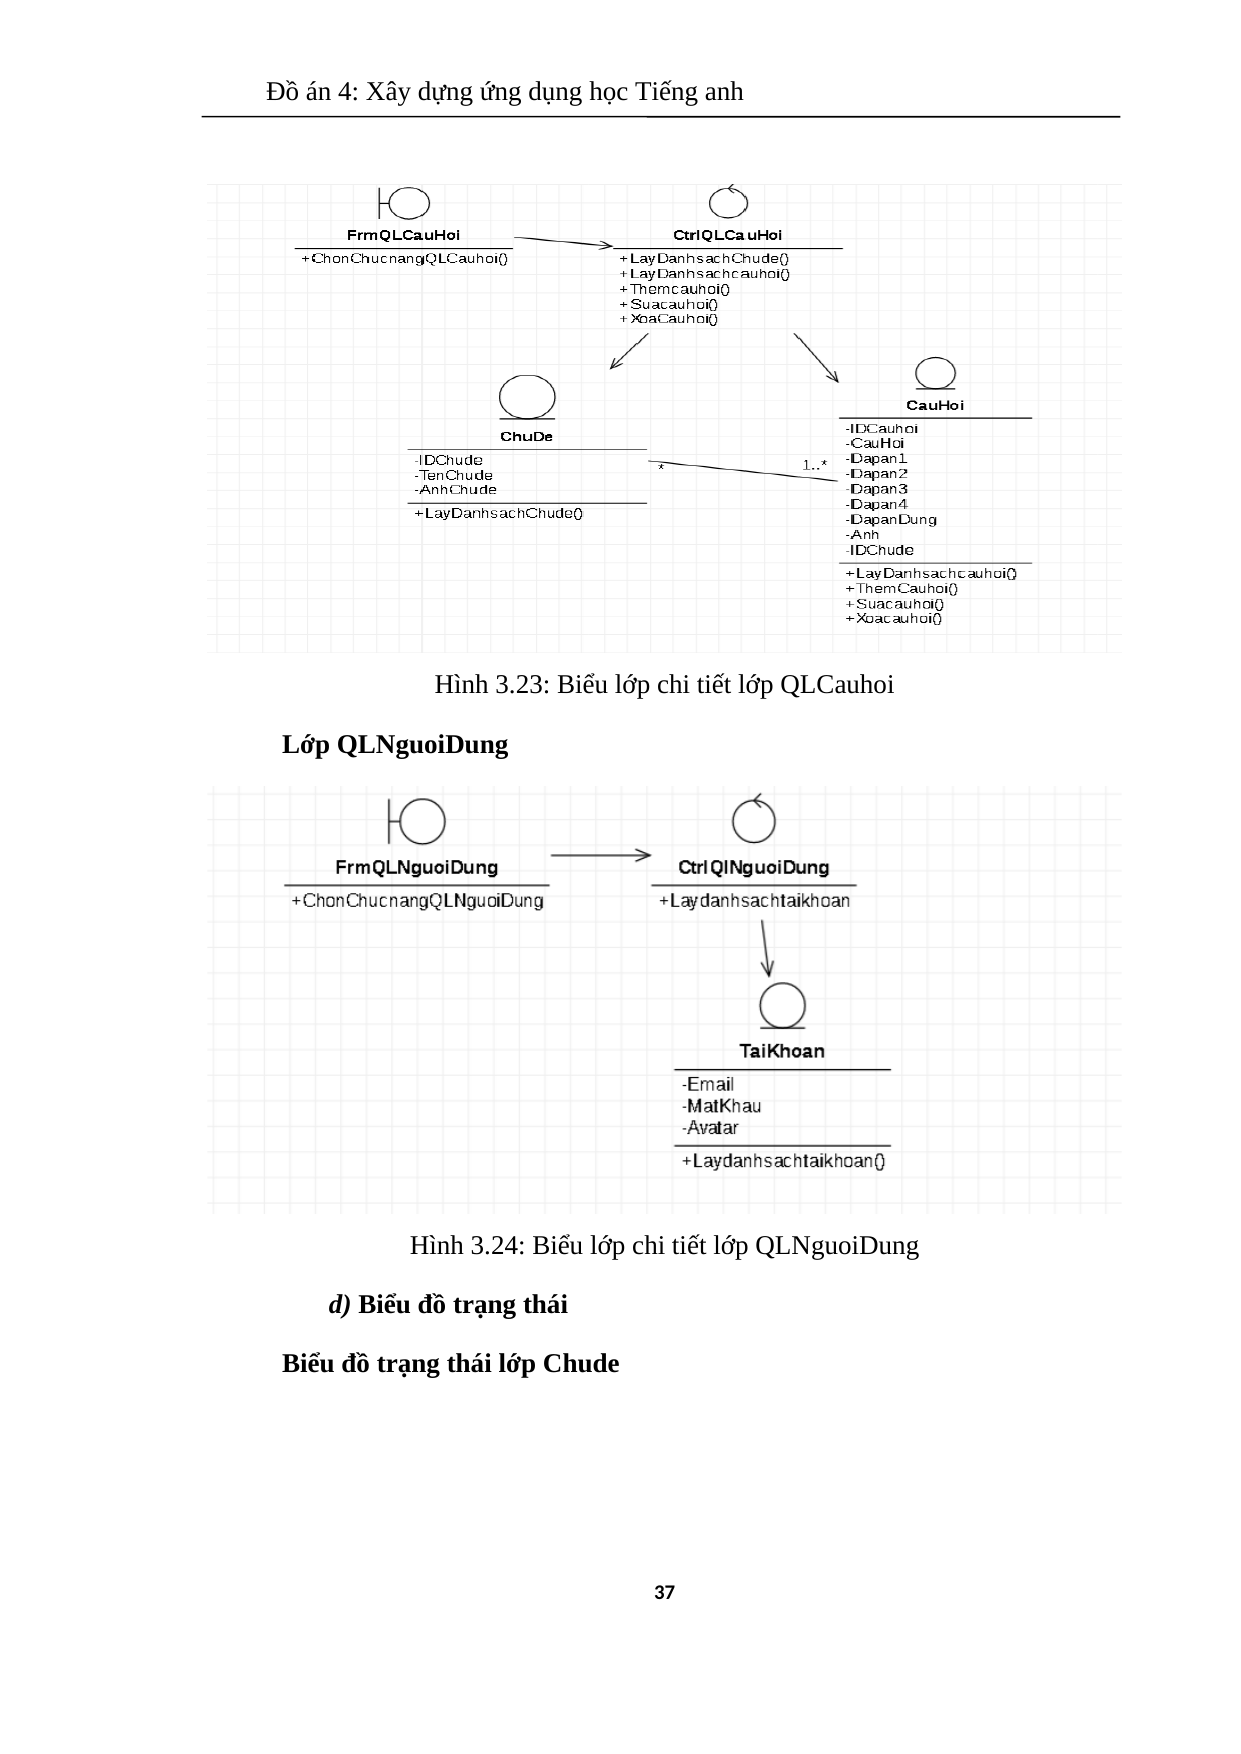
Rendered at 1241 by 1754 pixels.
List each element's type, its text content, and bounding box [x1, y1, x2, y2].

list Biểu đồ trạng thái [325, 1288, 1122, 1319]
text Hình 3.23: Biểu lớp chi tiết lớp QLCauhoi [207, 668, 1122, 700]
picture [207, 786, 1122, 1214]
picture [207, 184, 1122, 653]
text Lớp QLNguoiDung [207, 728, 1122, 759]
text Hình 3.24: Biểu lớp chi tiết lớp QLNguoiDung [207, 1229, 1122, 1260]
list Biểu đồ trạng thái lớp Chude [236, 1347, 1122, 1378]
